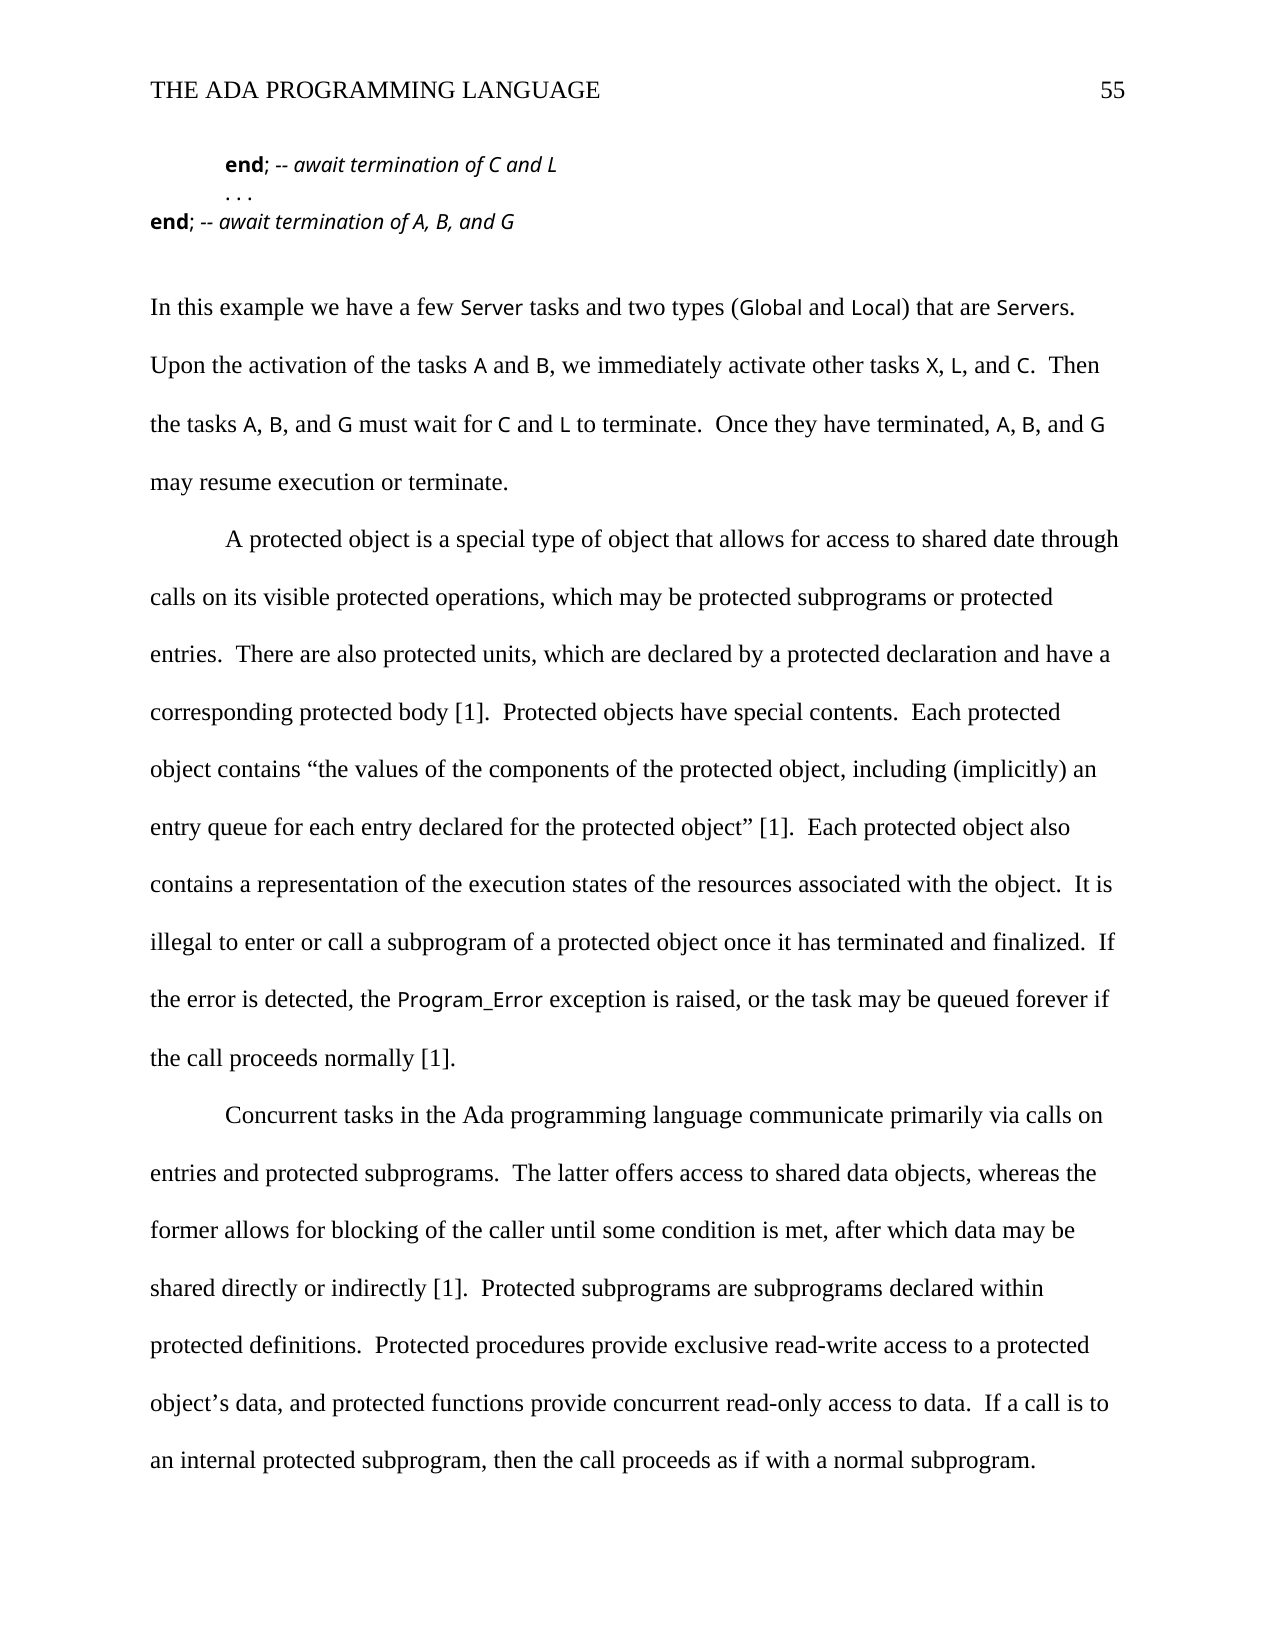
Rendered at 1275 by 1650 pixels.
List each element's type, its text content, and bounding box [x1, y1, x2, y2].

text A protected object is a special type of object that allows for access to shared date through calls on its visible protected operations, which may be protected subprograms or protected entries. There are also protected units, which are declared by a protected declaration and have a corresponding protected body [1]. Protected objects have special contents. Each protected object contains “the values of the components of the protected object, including (implicitly) an entry queue for each entry declared for the protected object” [1]. Each protected object also contains a representation of the execution states of the resources associated with the object. It is illegal to enter or call a subprogram of a protected object once it has terminated and finalized. If the error is detected, the Program_Error exception is raised, or the task may be queued forever if the call proceeds normally [1]. [150, 524, 1125, 1071]
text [150, 1100, 1125, 1474]
text end; -- await termination of A, B, and G [150, 207, 1125, 235]
text . . . [150, 178, 1125, 207]
text In this example we have a few Server tasks and two types (Global and Local) that are Servers. Upon the activation of the tasks A and B, we immediately activate other tasks X, L, and C. Then the tasks A, B, and G must wait for C and L to terminate. Once they have terminated, A, B, and G may resume execution or terminate. [150, 292, 1125, 496]
text end; -- await termination of C and L [150, 150, 1125, 178]
